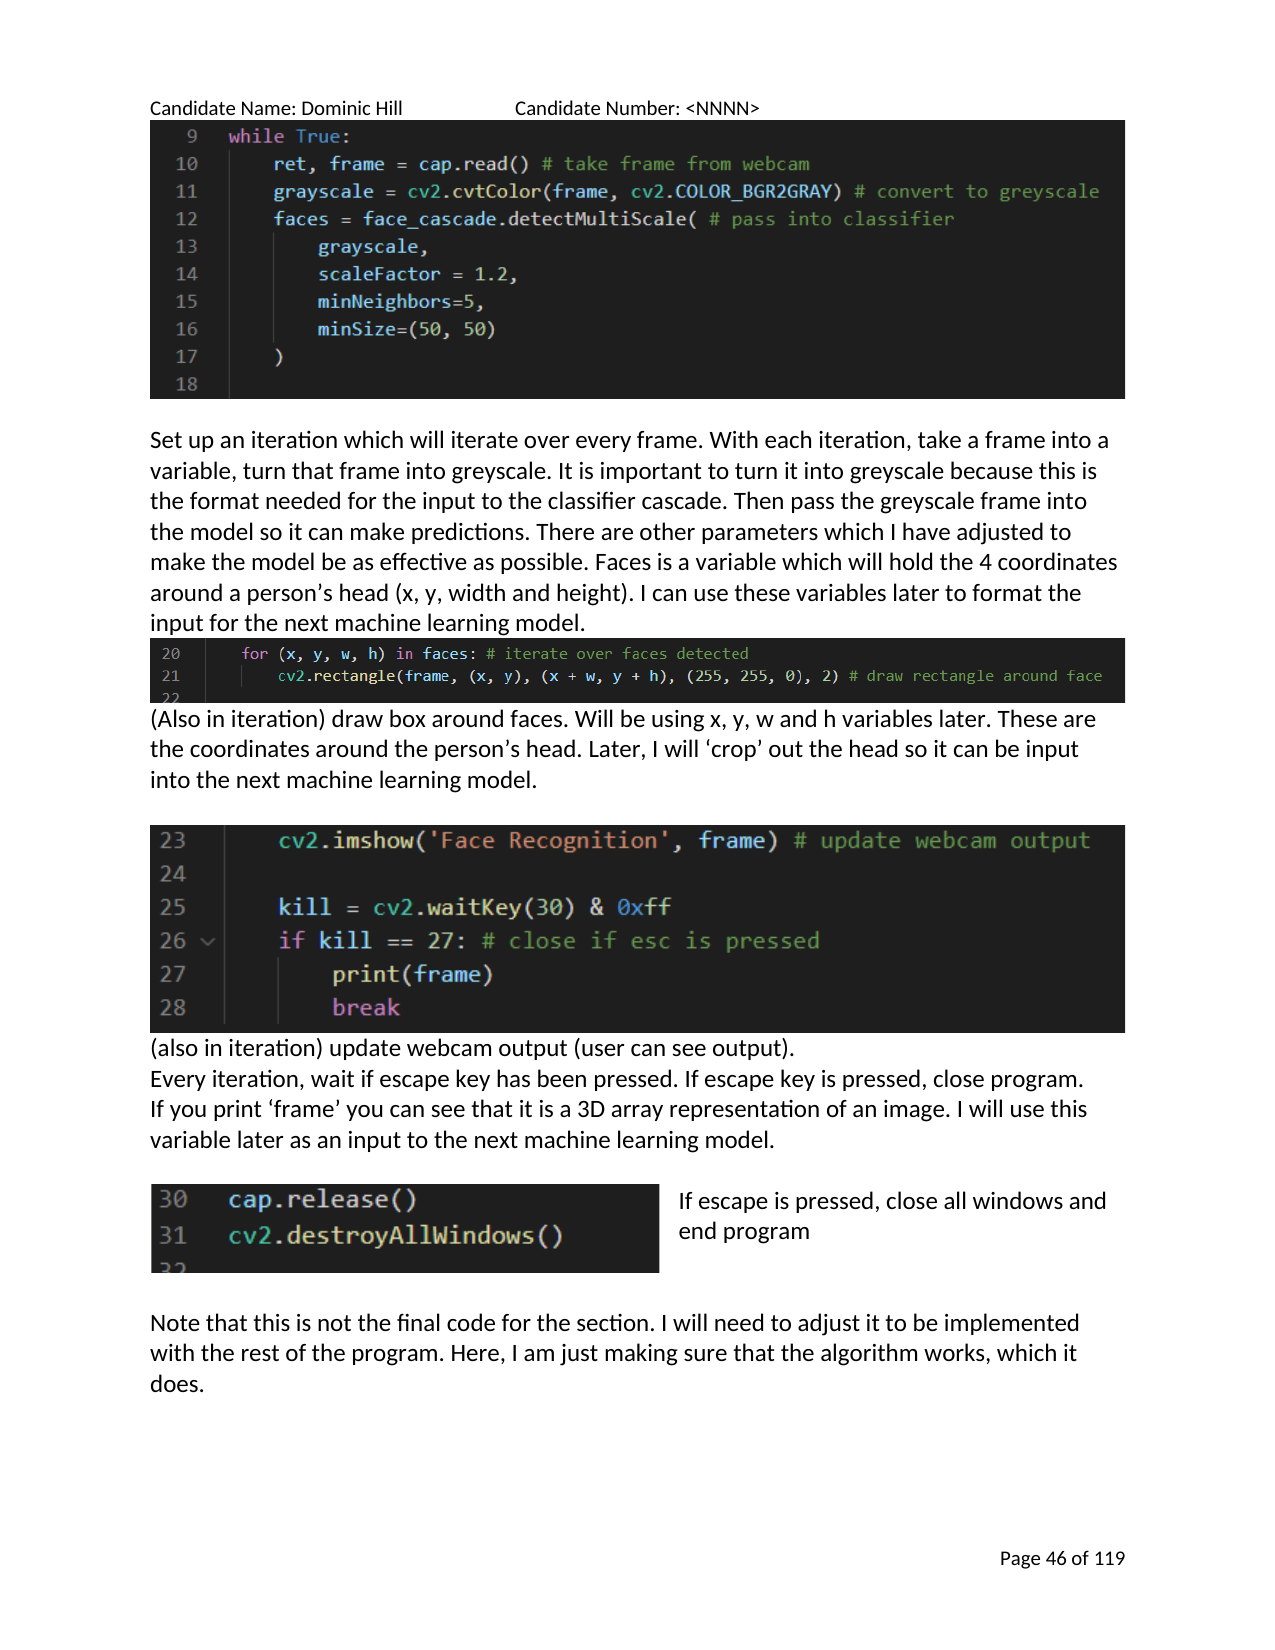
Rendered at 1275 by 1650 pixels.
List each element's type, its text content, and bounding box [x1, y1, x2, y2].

text (also in iteration) update webcam output (user can see output). [150, 1033, 1125, 1063]
text Every iteration, wait if escape key has been pressed. If escape key is pressed, close program. [150, 1063, 1125, 1093]
picture [150, 1184, 658, 1271]
text If you print ‘frame’ you can see that it is a 3D array representation of an image. I will use this variable later as an input to the next machine learning model. [150, 1093, 1125, 1154]
text Note that this is not the final code for the section. I will need to adjust it to be implemented with the rest of the program. Here, I am just making sure that the algorithm works, which it does. [150, 1307, 1125, 1398]
picture [150, 825, 1125, 1033]
text (Also in iteration) draw box around faces. Will be using x, y, w and h variables later. These are the coordinates around the person’s head. Later, I will ‘crop’ out the head so it can be input into the next machine learning model. [150, 703, 1125, 794]
picture [150, 120, 1125, 399]
picture [150, 638, 1125, 703]
text Set up an iteration which will iterate over every frame. With each iteration, take a frame into a variable, turn that frame into greyscale. It is important to turn it into greyscale because this is the format needed for the input to the classifier cascade. Then pass the greyscale frame into the model so it can make predictions. There are other parameters which I have adjusted to make the model be as effective as possible. Faces is a variable which will hold the 4 coordinates around a person’s head (x, y, width and height). I can use these variables later to format the input for the next machine learning model. [150, 424, 1125, 638]
text If escape is pressed, close all windows and end program [658, 1185, 1125, 1246]
